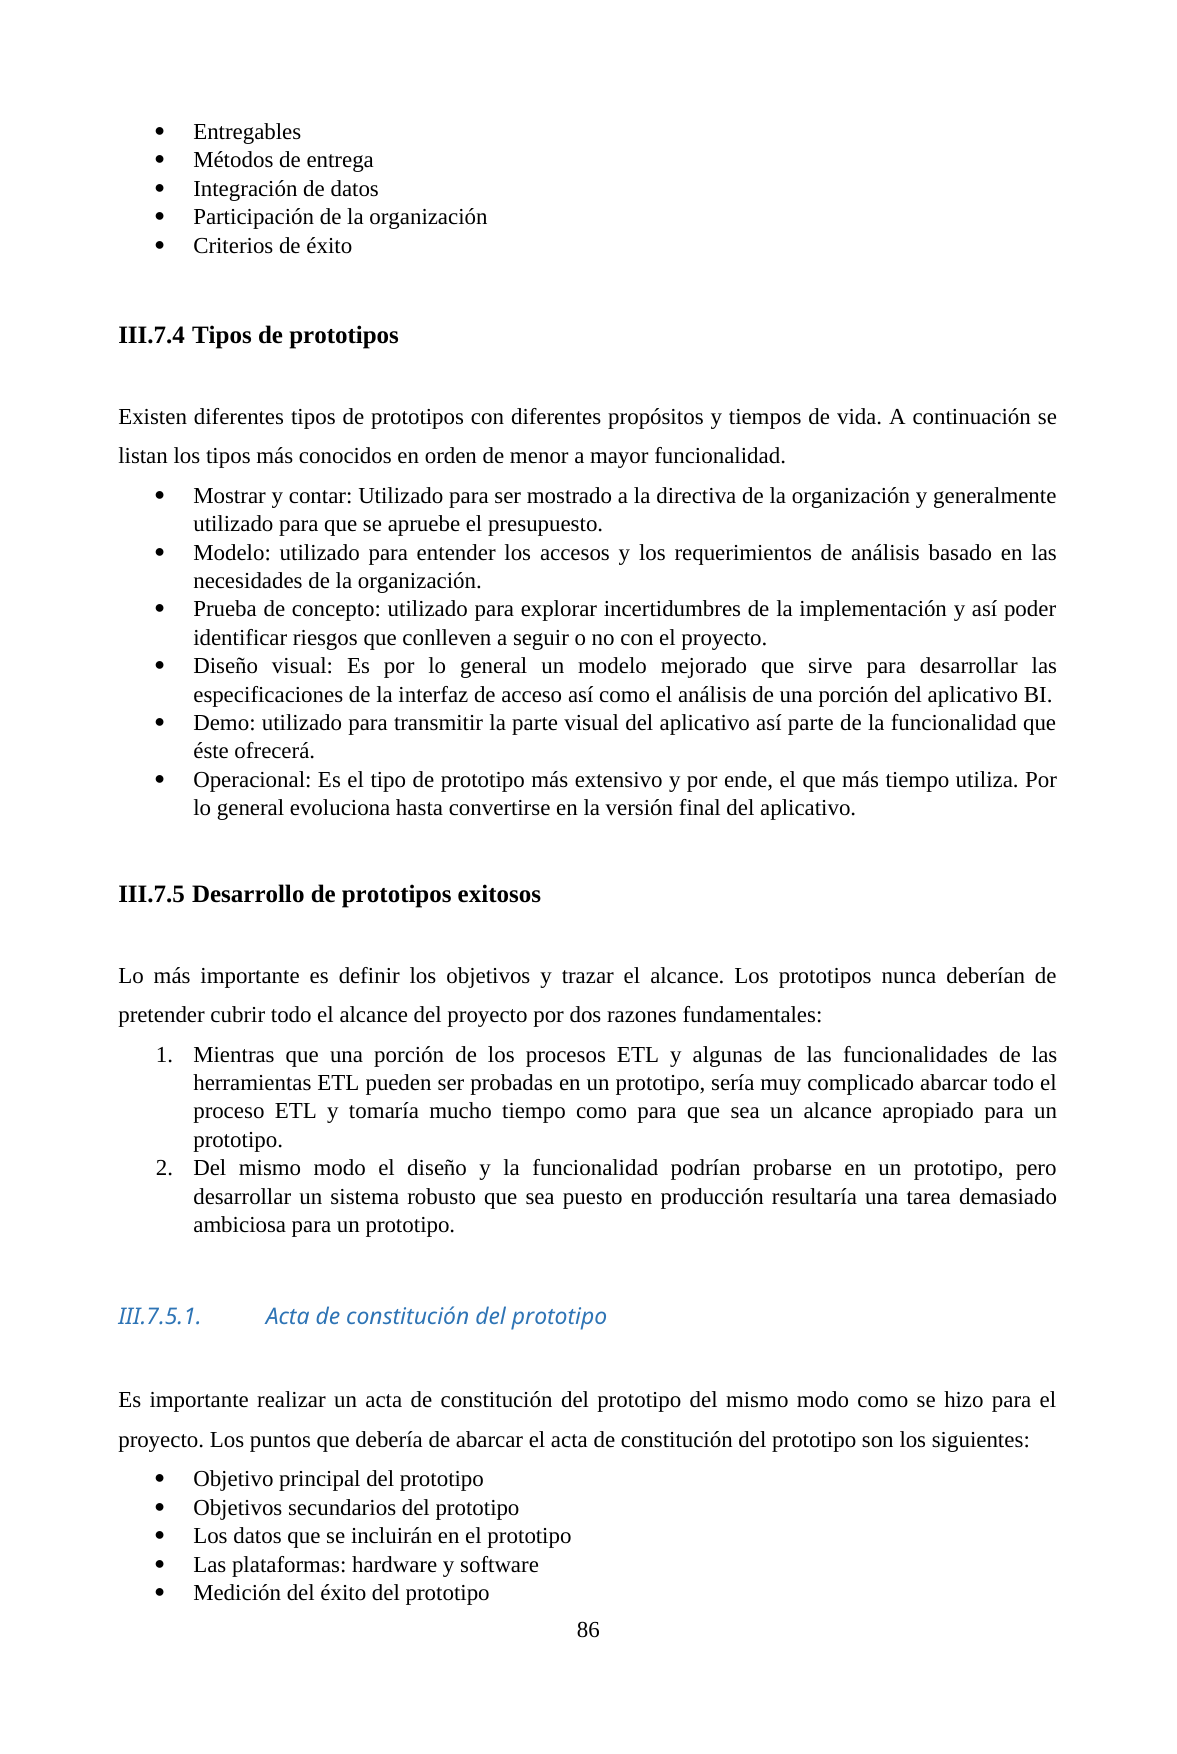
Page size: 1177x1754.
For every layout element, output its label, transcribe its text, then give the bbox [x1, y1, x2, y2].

list Modelo: utilizado para entender los accesos y los requerimientos de análisis basado en las necesidades de la organización. [156, 538, 1058, 593]
list Objetivos secundarios del prototipo [156, 1494, 1058, 1520]
list Operacional: Es el tipo de prototipo más extensivo y por ende, el que más tiempo utiliza. Por lo general evoluciona hasta convertirse en la versión final del aplicativo. [156, 766, 1058, 821]
subtitle Desarrollo de prototipos exitosos [118, 879, 1058, 908]
subtitle Tipos de prototipos [118, 320, 1058, 349]
list Diseño visual: Es por lo general un modelo mejorado que sirve para desarrollar las especificaciones de la interfaz de acceso así como el análisis de una porción del aplicativo BI. [156, 652, 1058, 707]
list Criterios de éxito [156, 232, 1058, 258]
subtitle Acta de constitución del prototipo [118, 1300, 1058, 1331]
list Participación de la organización [156, 203, 1058, 230]
list Mientras que una porción de los procesos ETL y algunas de las funcionalidades de las herramientas ETL pueden ser probadas en un prototipo, sería muy complicado abarcar todo el proceso ETL y tomaría mucho tiempo como para que sea un alcance apropiado para un prototipo. [156, 1041, 1058, 1152]
list Métodos de entrega [156, 147, 1058, 173]
list Las plataformas: hardware y software [156, 1551, 1058, 1577]
list Medición del éxito del prototipo [156, 1579, 1058, 1605]
list Los datos que se incluirán en el prototipo [156, 1522, 1058, 1548]
list Del mismo modo el diseño y la funcionalidad podrían probarse en un prototipo, pero desarrollar un sistema robusto que sea puesto en producción resultaría una tarea demasiado ambiciosa para un prototipo. [156, 1154, 1058, 1238]
list Integración de datos [156, 175, 1058, 201]
text Existen diferentes tipos de prototipos con diferentes propósitos y tiempos de vida. A continuación se listan los tipos más conocidos en orden de menor a mayor funcionalidad. [118, 403, 1058, 468]
list Objetivo principal del prototipo [156, 1465, 1058, 1492]
list Entregables [156, 118, 1058, 144]
text Es importante realizar un acta de constitución del prototipo del mismo modo como se hizo para el proyecto. Los puntos que debería de abarcar el acta de constitución del prototipo son los siguientes: [118, 1386, 1058, 1452]
list Prueba de concepto: utilizado para explorar incertidumbres de la implementación y así poder identificar riesgos que conlleven a seguir o no con el proyecto. [156, 595, 1058, 650]
list Demo: utilizado para transmitir la parte visual del aplicativo así parte de la funcionalidad que éste ofrecerá. [156, 709, 1058, 764]
text Lo más importante es definir los objetivos y trazar el alcance. Los prototipos nunca deberían de pretender cubrir todo el alcance del proyecto por dos razones fundamentales: [118, 962, 1058, 1027]
list Mostrar y contar: Utilizado para ser mostrado a la directiva de la organización y generalmente utilizado para que se apruebe el presupuesto. [156, 482, 1058, 536]
